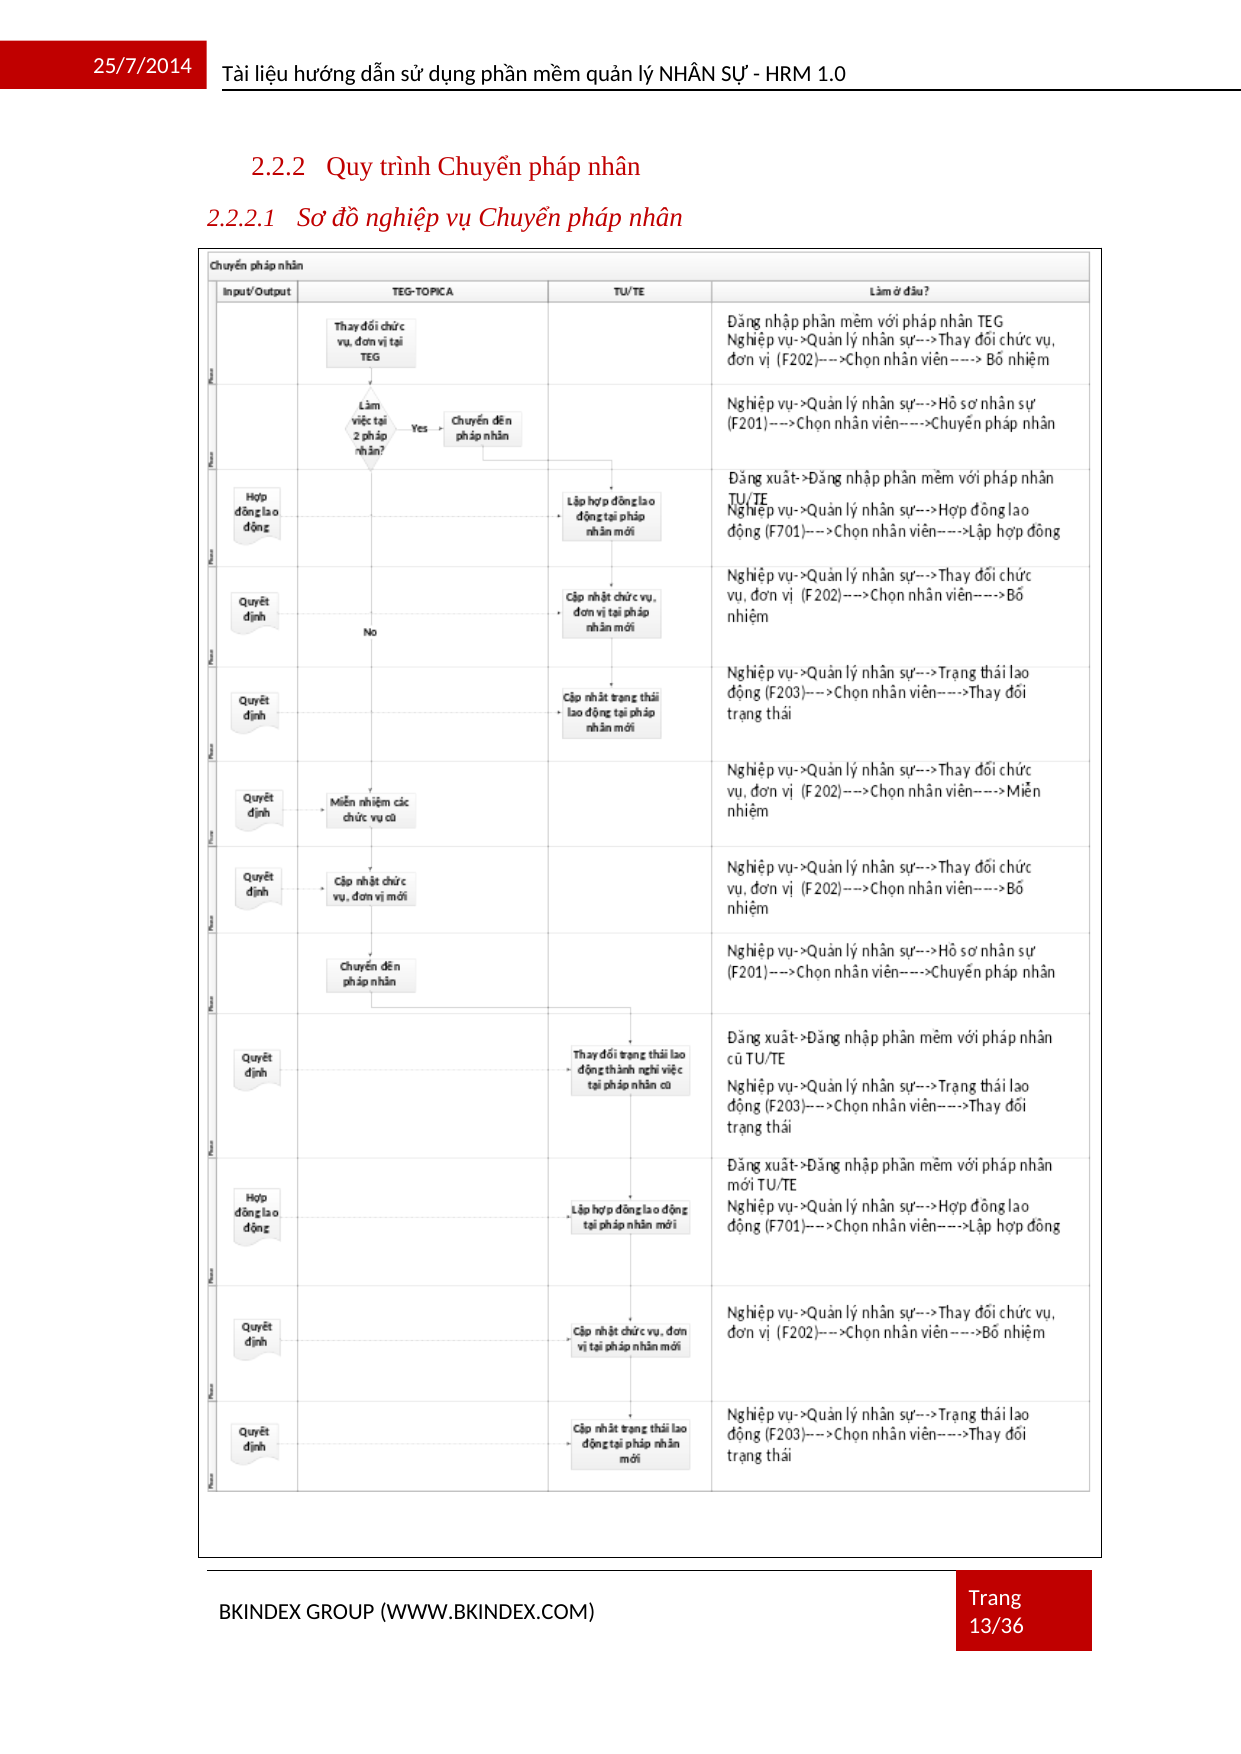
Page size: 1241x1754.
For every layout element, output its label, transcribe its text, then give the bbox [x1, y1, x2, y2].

subtitle Quy trình Chuyển pháp nhân [251, 150, 1092, 181]
subtitle Sơ đồ nghiệp vụ Chuyển pháp nhân [207, 201, 1092, 232]
